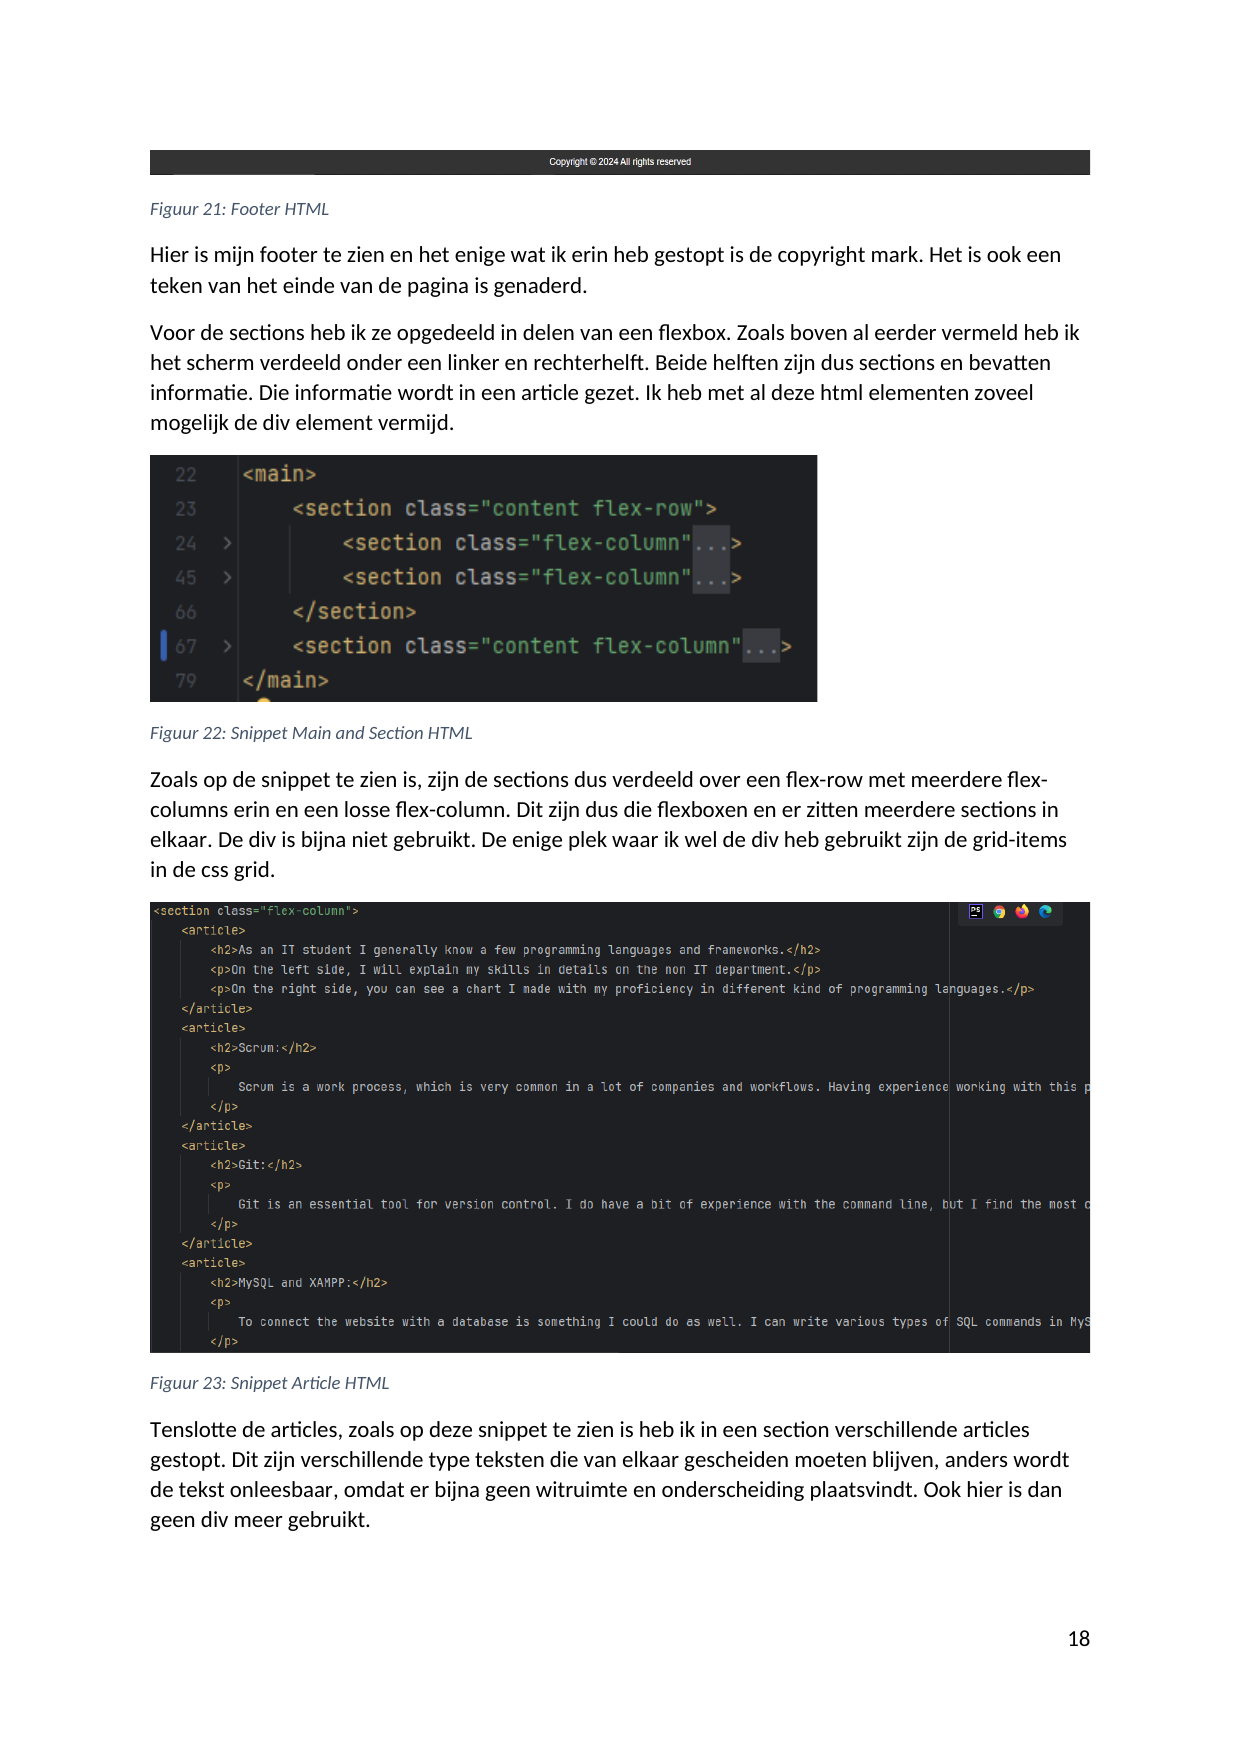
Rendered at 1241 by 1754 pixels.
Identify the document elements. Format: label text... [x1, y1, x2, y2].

text Voor de sections heb ik ze opgedeeld in delen van een flexbox. Zoals boven al eerder vermeld heb ik het scherm verdeeld onder een linker en rechterhelft. Beide helften zijn dus sections en bevatten informatie. Die informatie wordt in een article gezet. Ik heb met al deze html elementen zoveel mogelijk de div element vermijd. [150, 318, 1090, 436]
text Hier is mijn footer te zien en het enige wat ik erin heb gestopt is de copyright mark. Het is ook een teken van het einde van de pagina is genaderd. [150, 241, 1090, 299]
text Figuur 23: Snippet Article HTML [150, 1371, 1090, 1394]
text Zoals op de snippet te zien is, zijn de sections dus verdeeld over een flex-row met meerdere flex-columns erin en een losse flex-column. Dit zijn dus die flexboxen en er zitten meerdere sections in elkaar. De div is bijna niet gebruikt. De enige plek waar ik wel de div heb gebruikt zijn de grid-items in de css grid. [150, 765, 1090, 883]
text Figuur 21: Footer HTML [150, 197, 1090, 220]
picture [150, 455, 818, 702]
text Tenslotte de articles, zoals op deze snippet te zien is heb ik in een section verschillende articles gestopt. Dit zijn verschillende type teksten die van elkaar gescheiden moeten blijven, anders wordt de tekst onleesbaar, omdat er bijna geen witruimte en onderscheiding plaatsvindt. Ook hier is dan geen div meer gebruikt. [150, 1415, 1090, 1533]
picture [150, 902, 1091, 1353]
text Figuur 22: Snippet Main and Section HTML [150, 721, 1090, 744]
picture [150, 150, 1091, 175]
